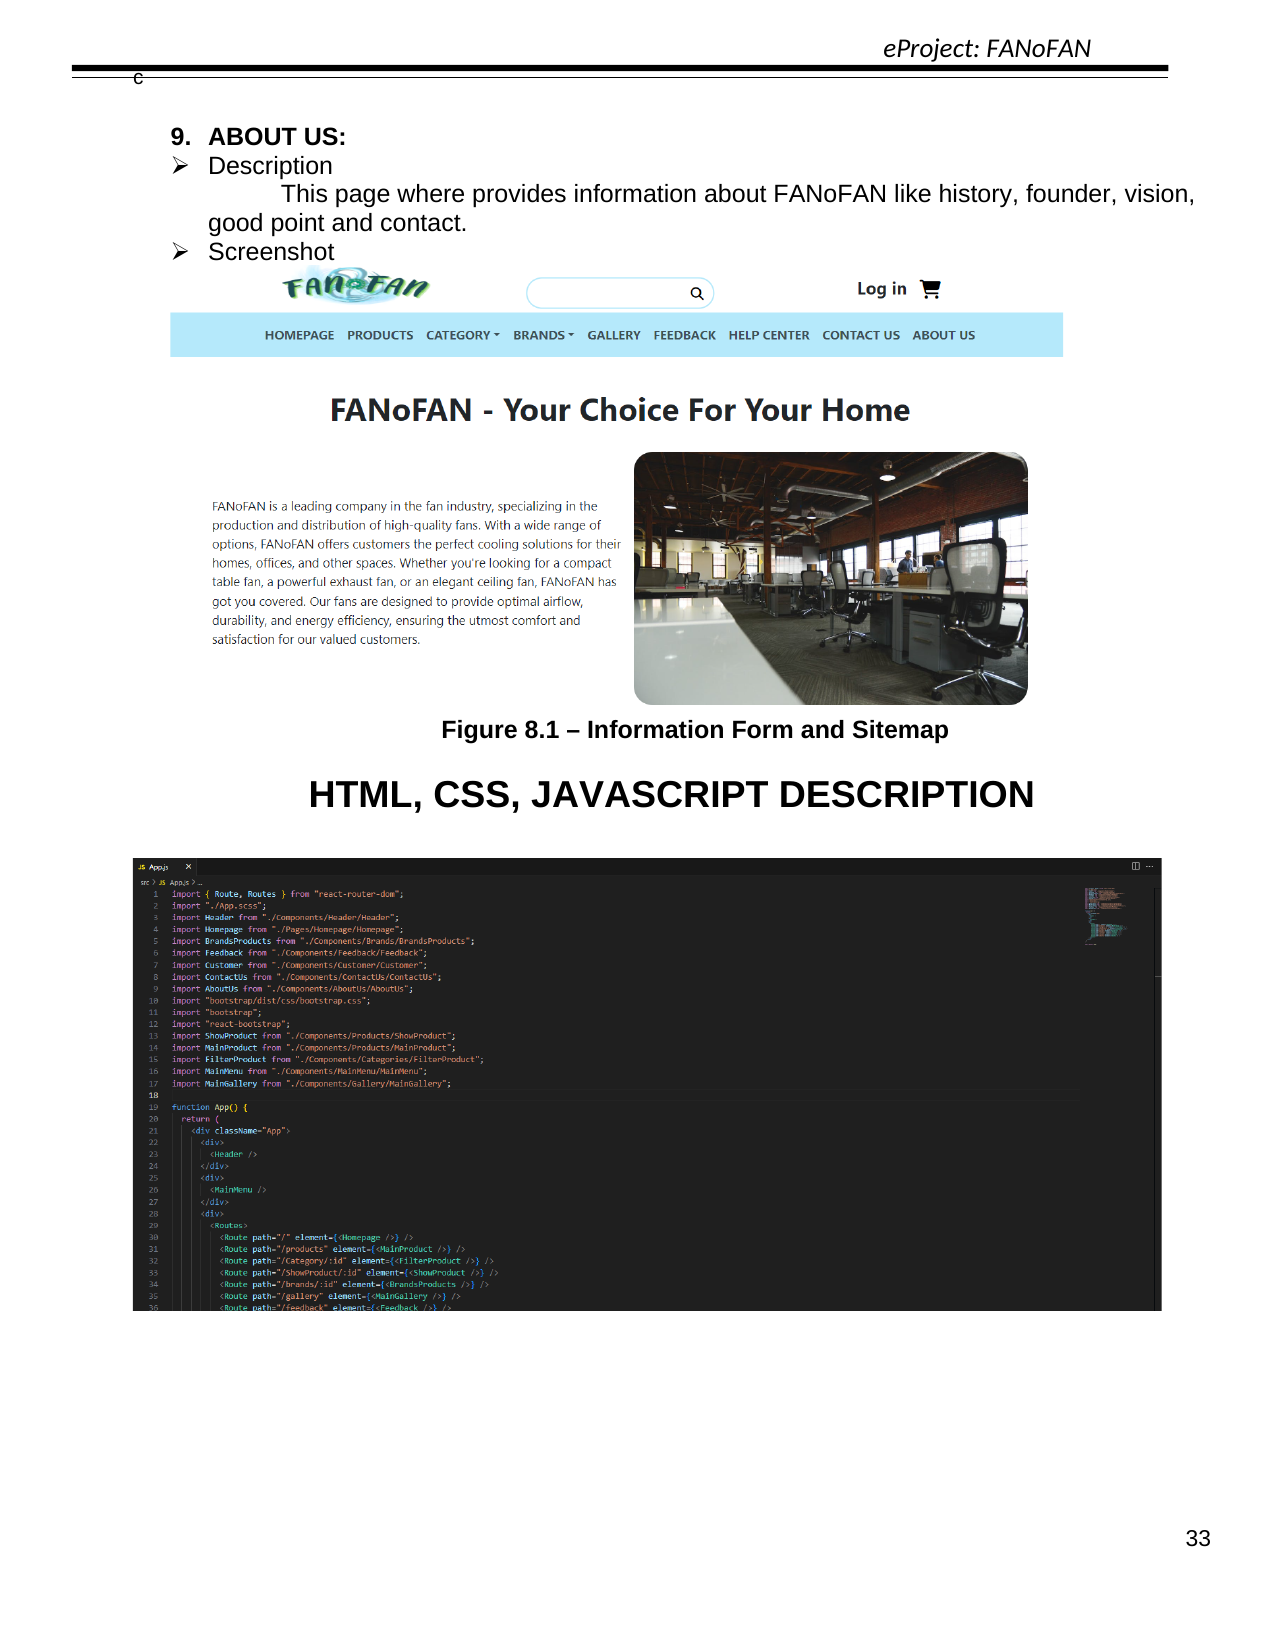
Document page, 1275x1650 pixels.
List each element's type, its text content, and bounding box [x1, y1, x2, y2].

picture [170, 265, 1064, 715]
list Screenshot [170, 237, 1211, 266]
picture [132, 858, 1162, 1311]
text Figure 8.1 – Information Form and Sitemap [180, 714, 1211, 743]
list ABOUT US: [170, 122, 1211, 151]
list This page where provides information about FANoFAN like history, founder, vision, good point and contact. [208, 179, 1211, 237]
text HTML, CSS, JAVASCRIPT DESCRIPTION [133, 772, 1211, 815]
list Description [170, 151, 1211, 179]
